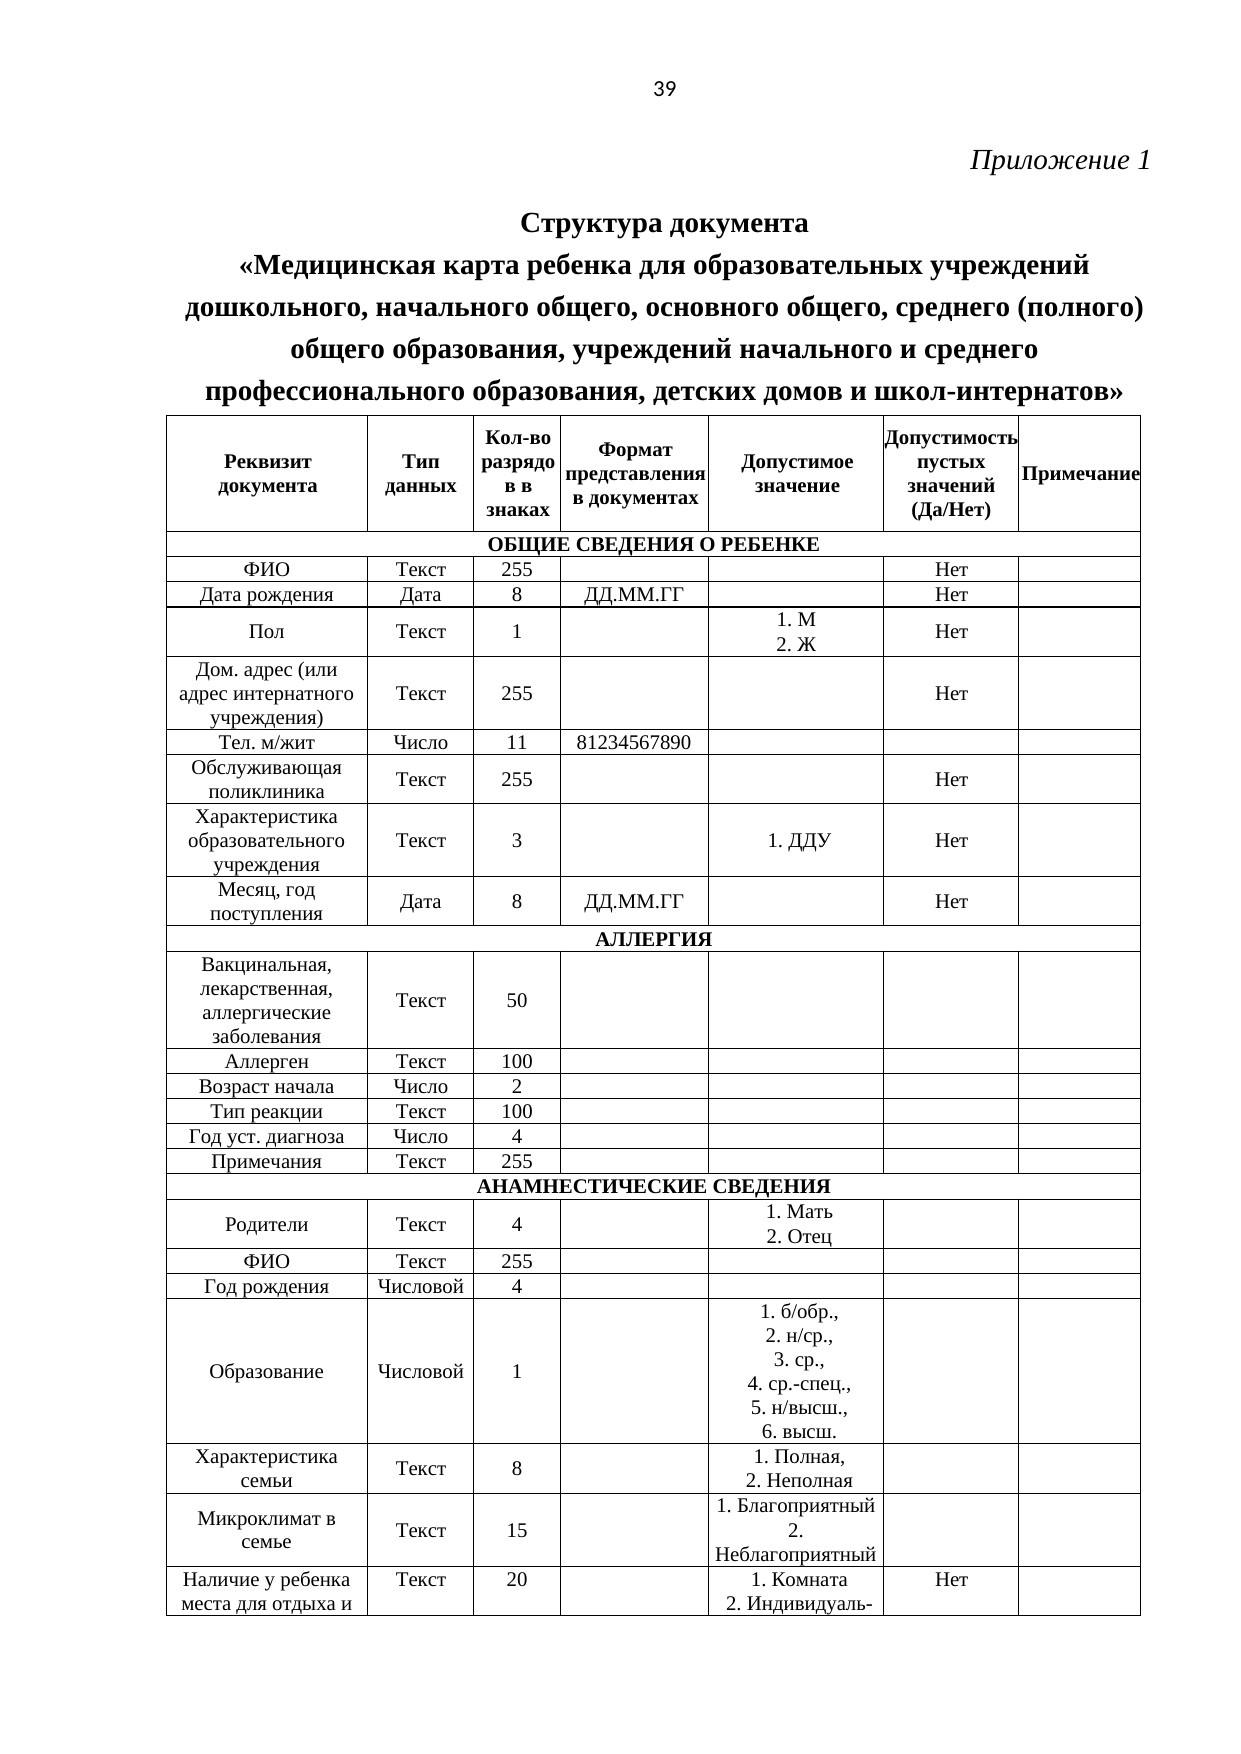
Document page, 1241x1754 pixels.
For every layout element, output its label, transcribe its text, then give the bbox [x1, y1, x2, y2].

table_cell [561, 1124, 708, 1148]
table_cell [561, 557, 708, 581]
table_cell [709, 657, 883, 729]
table_cell 1. б/обр., 2. н/ср., 3. ср., 4. ср.-спец., 5. н/высш., 6. высш. [709, 1299, 883, 1443]
table_cell Возраст начала [167, 1074, 367, 1098]
table_cell [561, 1049, 708, 1073]
table_cell [709, 730, 883, 754]
table_cell [884, 1274, 1018, 1298]
table_cell Тел. м/жит [167, 730, 367, 754]
table_cell ФИО [167, 557, 367, 581]
table_cell 1. М 2. Ж [709, 608, 883, 656]
table_cell 1 [474, 608, 560, 656]
table_cell [561, 1299, 708, 1443]
table_cell 8 [474, 582, 560, 606]
table_cell Пол [167, 608, 367, 656]
table_cell [884, 1149, 1018, 1173]
table_cell Текст [368, 608, 473, 656]
table_header Примечание [1019, 416, 1140, 531]
table_cell [1019, 582, 1140, 606]
table_cell [884, 1099, 1018, 1123]
table_cell Текст [368, 1494, 473, 1566]
table_cell [1019, 952, 1140, 1048]
table_cell [709, 1149, 883, 1173]
table_cell [561, 1494, 708, 1566]
table_cell [561, 1200, 708, 1248]
table_cell [1019, 1274, 1140, 1298]
table_cell 255 [474, 755, 560, 803]
table_cell Нет [884, 1567, 1018, 1615]
table_cell Характеристика образовательного учреждения [167, 804, 367, 876]
table_cell Обслуживающая поликлиника [167, 755, 367, 803]
table_cell [561, 1444, 708, 1492]
table_cell [884, 1200, 1018, 1248]
table_cell [1019, 1494, 1140, 1566]
table_cell 255 [474, 557, 560, 581]
table_cell [1019, 657, 1140, 729]
table_cell [884, 1299, 1018, 1443]
table_cell 4 [474, 1200, 560, 1248]
table_cell Нет [884, 582, 1018, 606]
table_cell [1019, 1049, 1140, 1073]
table_cell Примечания [167, 1149, 367, 1173]
table_cell Наличие у ребенка места для отдыха и занятий [167, 1567, 367, 1615]
table_cell [561, 1567, 708, 1615]
table_cell [884, 1074, 1018, 1098]
table_header Допустимость пустых значений (Да/Нет) [884, 416, 1018, 531]
table_cell Нет [884, 657, 1018, 729]
table_cell [561, 1099, 708, 1123]
table_cell 4 [474, 1274, 560, 1298]
table_cell 8 [474, 877, 560, 925]
table_cell Текст [368, 557, 473, 581]
table_cell Месяц, год поступления [167, 877, 367, 925]
table_cell 50 [474, 952, 560, 1048]
table_cell [561, 1074, 708, 1098]
table_cell [709, 877, 883, 925]
table_cell [709, 1274, 883, 1298]
table_cell 2 [474, 1074, 560, 1098]
table_cell 20 [474, 1567, 560, 1615]
table_cell Числовой [368, 1299, 473, 1443]
table_cell 100 [474, 1099, 560, 1123]
table_cell [1019, 730, 1140, 754]
table_cell [1019, 1124, 1140, 1148]
table_cell Тип реакции [167, 1099, 367, 1123]
table_cell 8 [474, 1444, 560, 1492]
table_cell [709, 755, 883, 803]
table_cell [1019, 804, 1140, 876]
table_cell Текст [368, 657, 473, 729]
table_cell Вакцинальная, лекарственная, аллергические заболевания [167, 952, 367, 1048]
table_cell Характеристика семьи [167, 1444, 367, 1492]
table_cell Год уст. диагноза [167, 1124, 367, 1148]
table_cell [561, 608, 708, 656]
table_cell [709, 952, 883, 1048]
text Структура документа [177, 205, 1152, 239]
table_cell [709, 1249, 883, 1273]
table_cell [884, 1494, 1018, 1566]
table_cell Текст [368, 804, 473, 876]
table_cell Родители [167, 1200, 367, 1248]
table_header Реквизит документа [167, 416, 367, 531]
table_cell [709, 1074, 883, 1098]
table_cell 1. Благоприятный 2. Неблагоприятный [709, 1494, 883, 1566]
table_cell 1 [474, 1299, 560, 1443]
table_cell Текст [368, 1049, 473, 1073]
table_cell 255 [474, 1149, 560, 1173]
table_cell 15 [474, 1494, 560, 1566]
table_cell Образование [167, 1299, 367, 1443]
table_cell [709, 582, 883, 606]
table_cell Дата [368, 582, 473, 606]
table_cell Дата [368, 877, 473, 925]
table_cell Нет [884, 877, 1018, 925]
table_cell [884, 730, 1018, 754]
table_cell [1019, 1249, 1140, 1273]
table_cell Год рождения [167, 1274, 367, 1298]
table_header Допустимое значение [709, 416, 883, 531]
table_cell Нет [884, 557, 1018, 581]
table_cell ФИО [167, 1249, 367, 1273]
table_cell 3 [474, 804, 560, 876]
table_cell Числовой [368, 1274, 473, 1298]
table_cell [561, 1249, 708, 1273]
table_cell [884, 1049, 1018, 1073]
table_cell [884, 1444, 1018, 1492]
table_cell 255 [474, 1249, 560, 1273]
table_cell [1019, 1074, 1140, 1098]
table_cell АЛЛЕРГИЯ [167, 926, 1140, 951]
table_cell [1019, 755, 1140, 803]
table_cell [884, 1124, 1018, 1148]
table_cell [561, 657, 708, 729]
table_cell Нет [884, 755, 1018, 803]
table_cell [884, 952, 1018, 1048]
table_cell [709, 557, 883, 581]
table_cell [709, 1049, 883, 1073]
table_cell 1. ДДУ [709, 804, 883, 876]
table_cell [561, 1149, 708, 1173]
table_cell Текст [368, 1249, 473, 1273]
table_cell 81234567890 [561, 730, 708, 754]
table_cell [709, 1124, 883, 1148]
table_cell Текст [368, 755, 473, 803]
table_cell ДД.ММ.ГГ [561, 582, 708, 606]
table_cell [1019, 1299, 1140, 1443]
table_cell 11 [474, 730, 560, 754]
table_cell Число [368, 1124, 473, 1148]
table_cell [1019, 1200, 1140, 1248]
table_cell Нет [884, 608, 1018, 656]
table_header Кол-во разрядов в знаках [474, 416, 560, 531]
table_cell Текст [368, 1567, 473, 1615]
table_cell [561, 1274, 708, 1298]
table_cell [1019, 1444, 1140, 1492]
table_cell [1019, 557, 1140, 581]
table_header Формат представления в документах [561, 416, 708, 531]
table_cell 1. Комната 2. Индивидуаль-ный стол 3. Нет [709, 1567, 883, 1615]
table_cell 4 [474, 1124, 560, 1148]
table_cell 255 [474, 657, 560, 729]
table_cell Текст [368, 1200, 473, 1248]
table_cell [709, 1099, 883, 1123]
table_cell 1. Полная, 2. Неполная [709, 1444, 883, 1492]
table_cell [884, 1249, 1018, 1273]
text «Медицинская карта ребенка для образовательных учреждений дошкольного, начального общего, основного общего, среднего (полного) общего образования, учреждений начального и среднего профессионального образования, детских домов и школ-интернатов» [177, 247, 1152, 406]
table_cell ОБЩИЕ СВЕДЕНИЯ О РЕБЕНКЕ [167, 532, 1140, 556]
subtitle Приложение 1 [177, 142, 1152, 176]
table_cell Аллерген [167, 1049, 367, 1073]
table_cell [1019, 1099, 1140, 1123]
table_cell 1. Мать 2. Отец [709, 1200, 883, 1248]
table_cell Дом. адрес (или адрес интернатного учреждения) [167, 657, 367, 729]
table_cell Число [368, 730, 473, 754]
table_cell [1019, 1567, 1140, 1615]
table_cell [1019, 608, 1140, 656]
table_cell Число [368, 1074, 473, 1098]
table_cell Текст [368, 952, 473, 1048]
table_cell [561, 755, 708, 803]
table_header Тип данных [368, 416, 473, 531]
table_cell 100 [474, 1049, 560, 1073]
table_cell [1019, 877, 1140, 925]
table_cell [561, 804, 708, 876]
table_cell Нет [884, 804, 1018, 876]
table_cell Текст [368, 1444, 473, 1492]
table_cell [561, 952, 708, 1048]
table_cell Дата рождения [167, 582, 367, 606]
table_cell Текст [368, 1149, 473, 1173]
table_cell Микроклимат в семье [167, 1494, 367, 1566]
table_cell [1019, 1149, 1140, 1173]
table_cell Текст [368, 1099, 473, 1123]
table_cell АНАМНЕСТИЧЕСКИЕ СВЕДЕНИЯ [167, 1174, 1140, 1198]
table_cell ДД.ММ.ГГ [561, 877, 708, 925]
